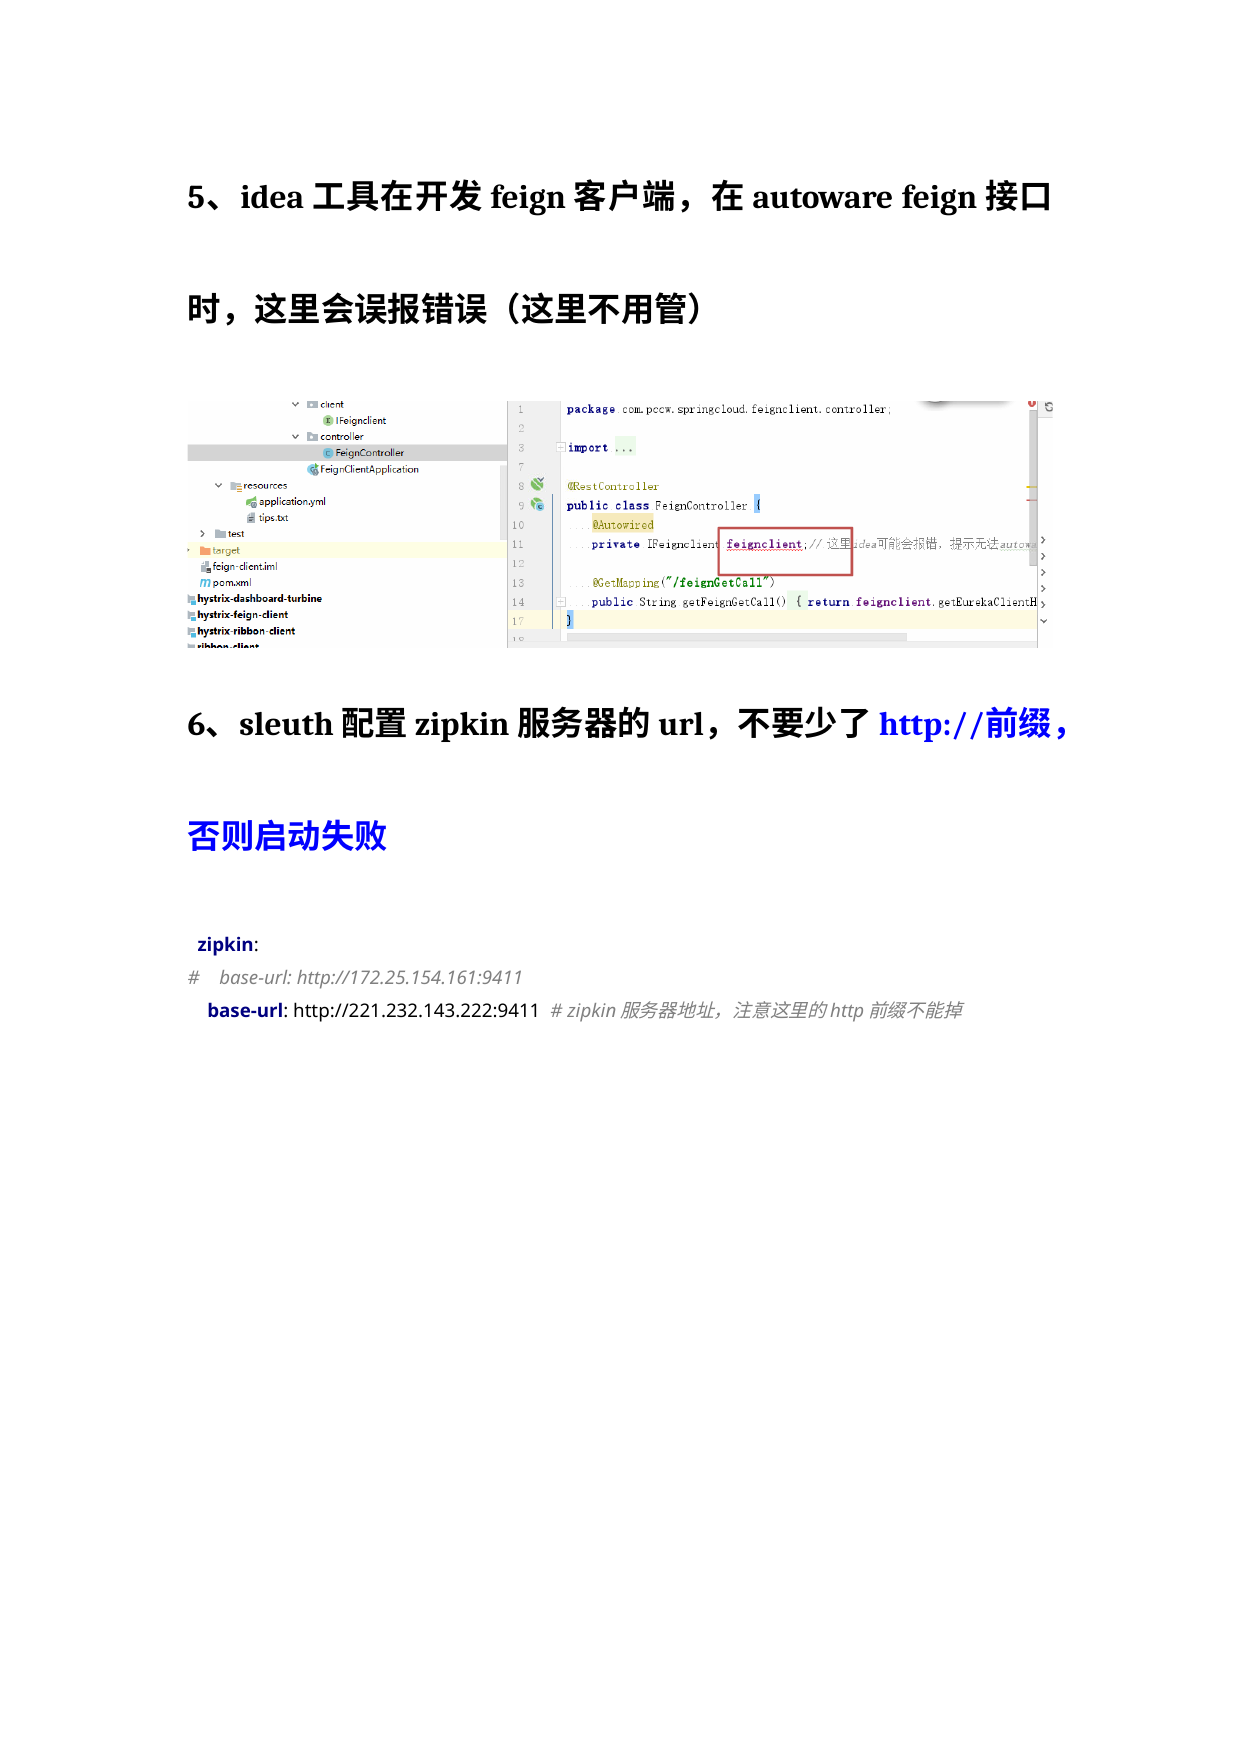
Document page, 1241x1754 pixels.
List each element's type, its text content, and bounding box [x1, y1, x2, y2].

subtitle 5、idea工具在开发feign客户端，在autoware feign接口时，这里会误报错误（这里不用管） [187, 162, 1053, 339]
text zipkin: # base-url: http://172.25.154.161:9411 base-url: http://221.232.143.222:9411 # zipkin服务器地址，注意这里的http前缀不能掉 [187, 928, 1053, 1026]
picture [187, 401, 1053, 648]
subtitle 6、sleuth配置zipkin 服务器的url，不要少了http://前缀，否则启动失败 [187, 689, 1053, 866]
